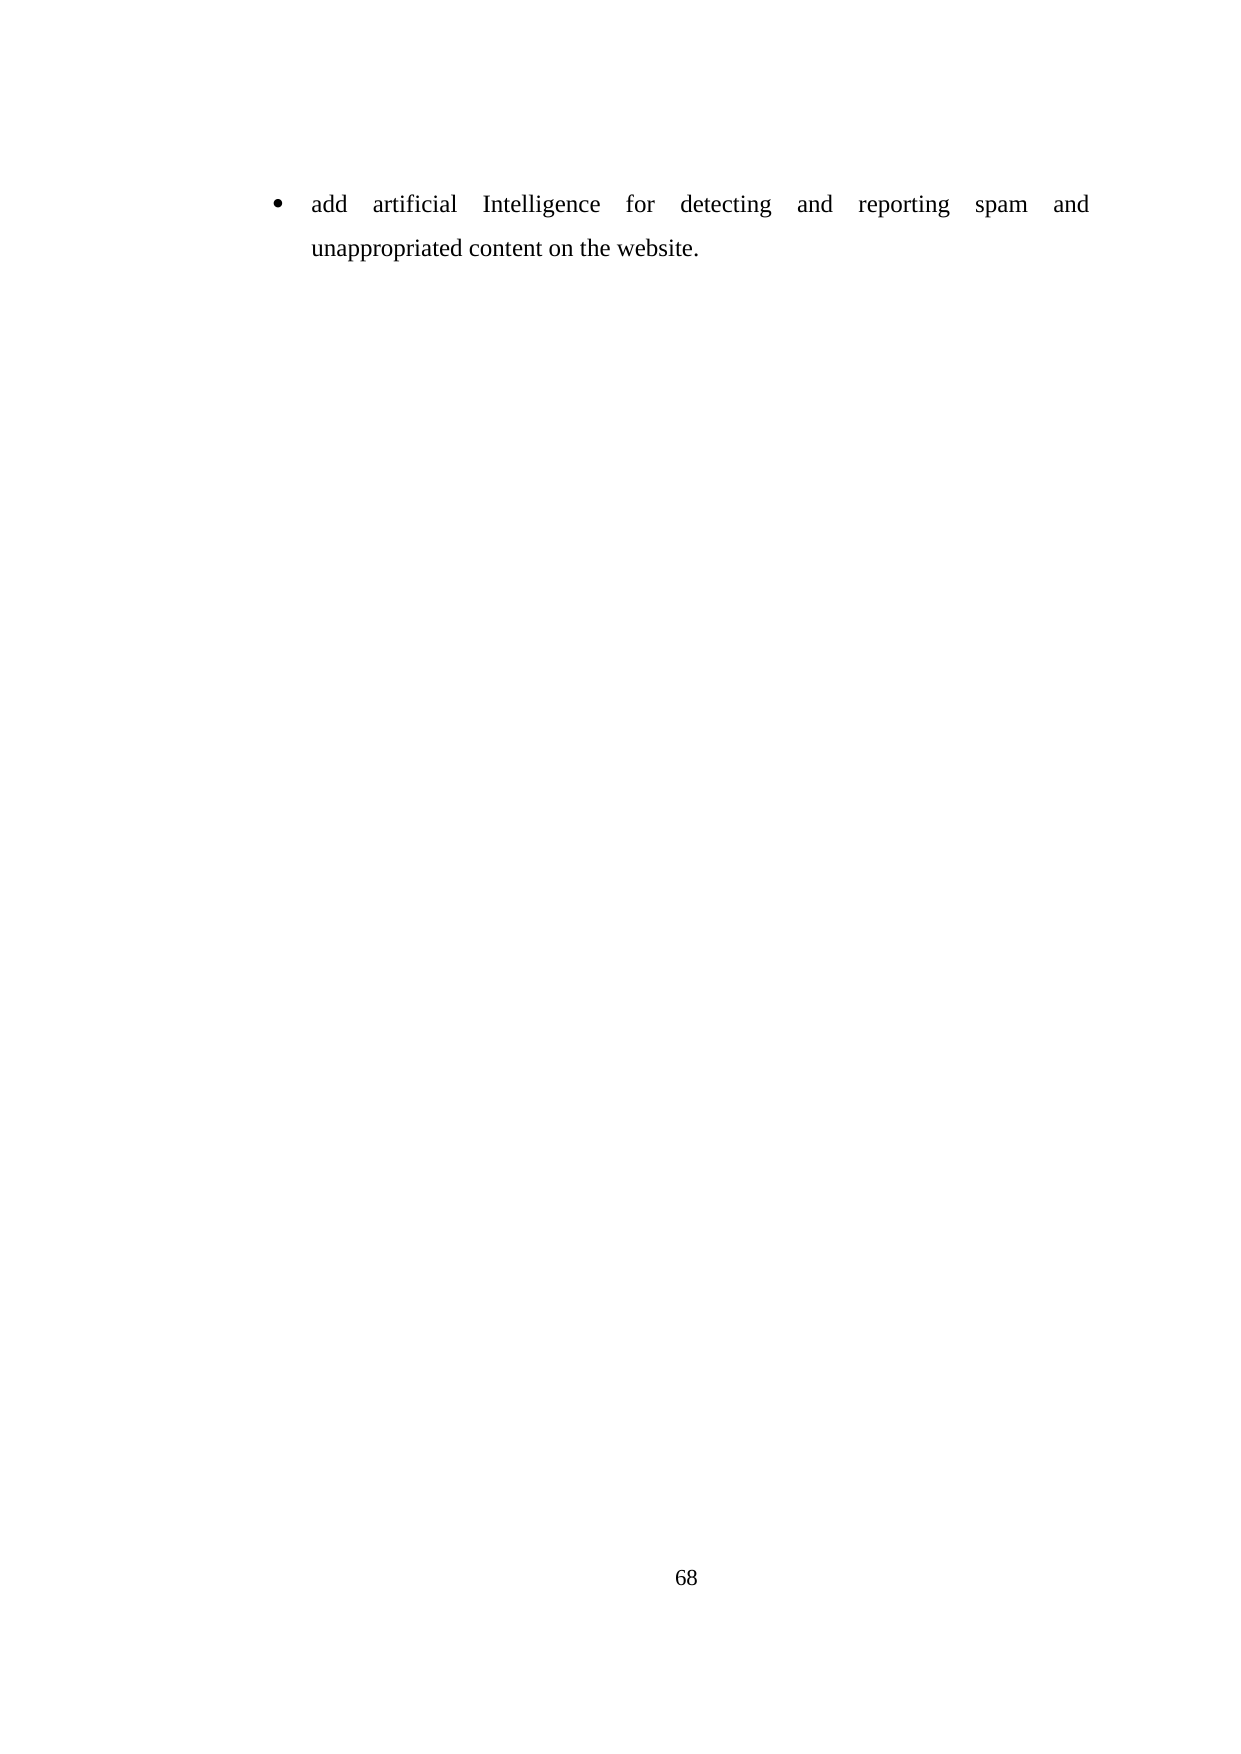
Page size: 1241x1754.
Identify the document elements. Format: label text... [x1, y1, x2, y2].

list add artificial Intelligence for detecting and reporting spam and unappropriated content on the website. [274, 189, 1090, 261]
